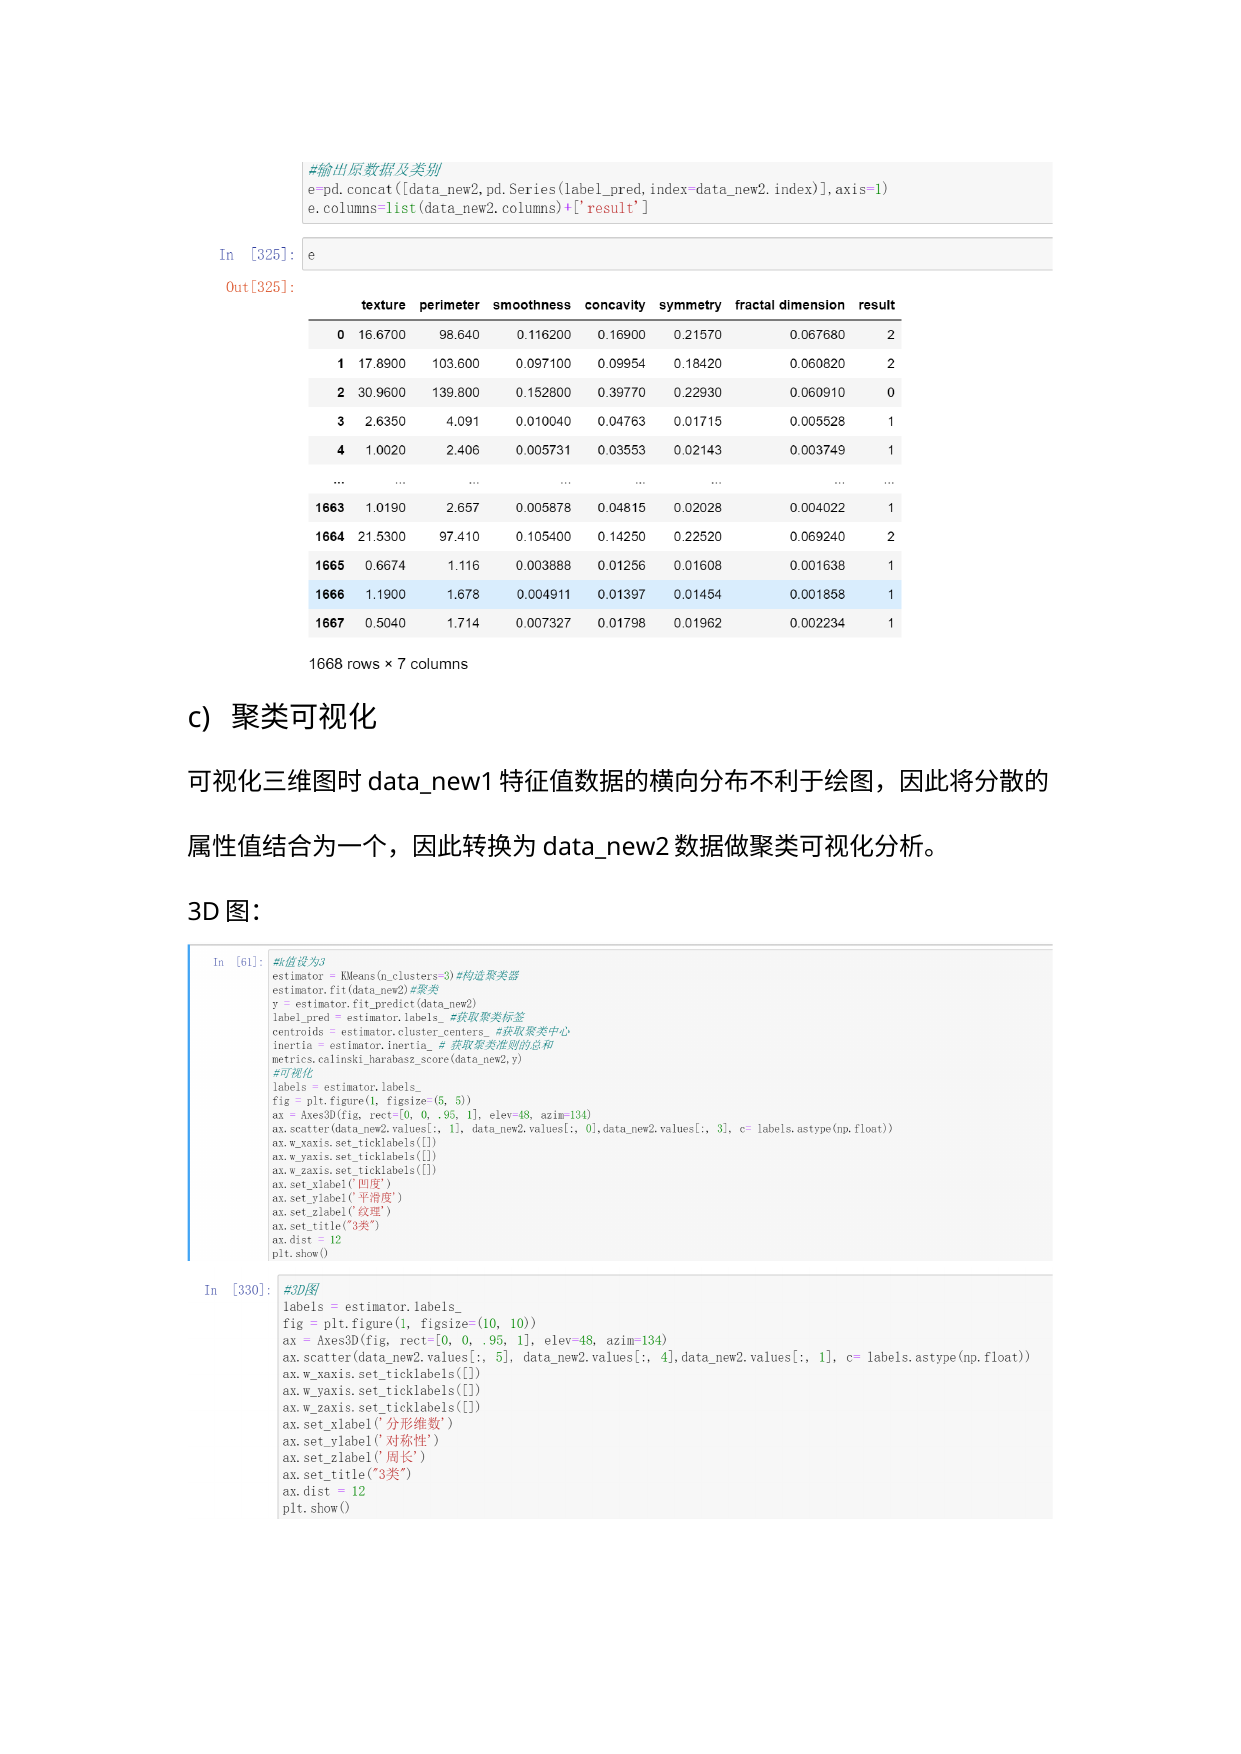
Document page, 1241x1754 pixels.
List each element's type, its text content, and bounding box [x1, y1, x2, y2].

picture [187, 1267, 1053, 1519]
text 3D图： [187, 877, 1053, 942]
text 可视化三维图时data_new1特征值数据的横向分布不利于绘图，因此将分散的属性值结合为一个，因此转换为data_new2数据做聚类可视化分析。 [187, 747, 1053, 877]
picture [187, 942, 1053, 1261]
picture [187, 162, 1053, 675]
list 聚类可视化 [187, 682, 1053, 747]
